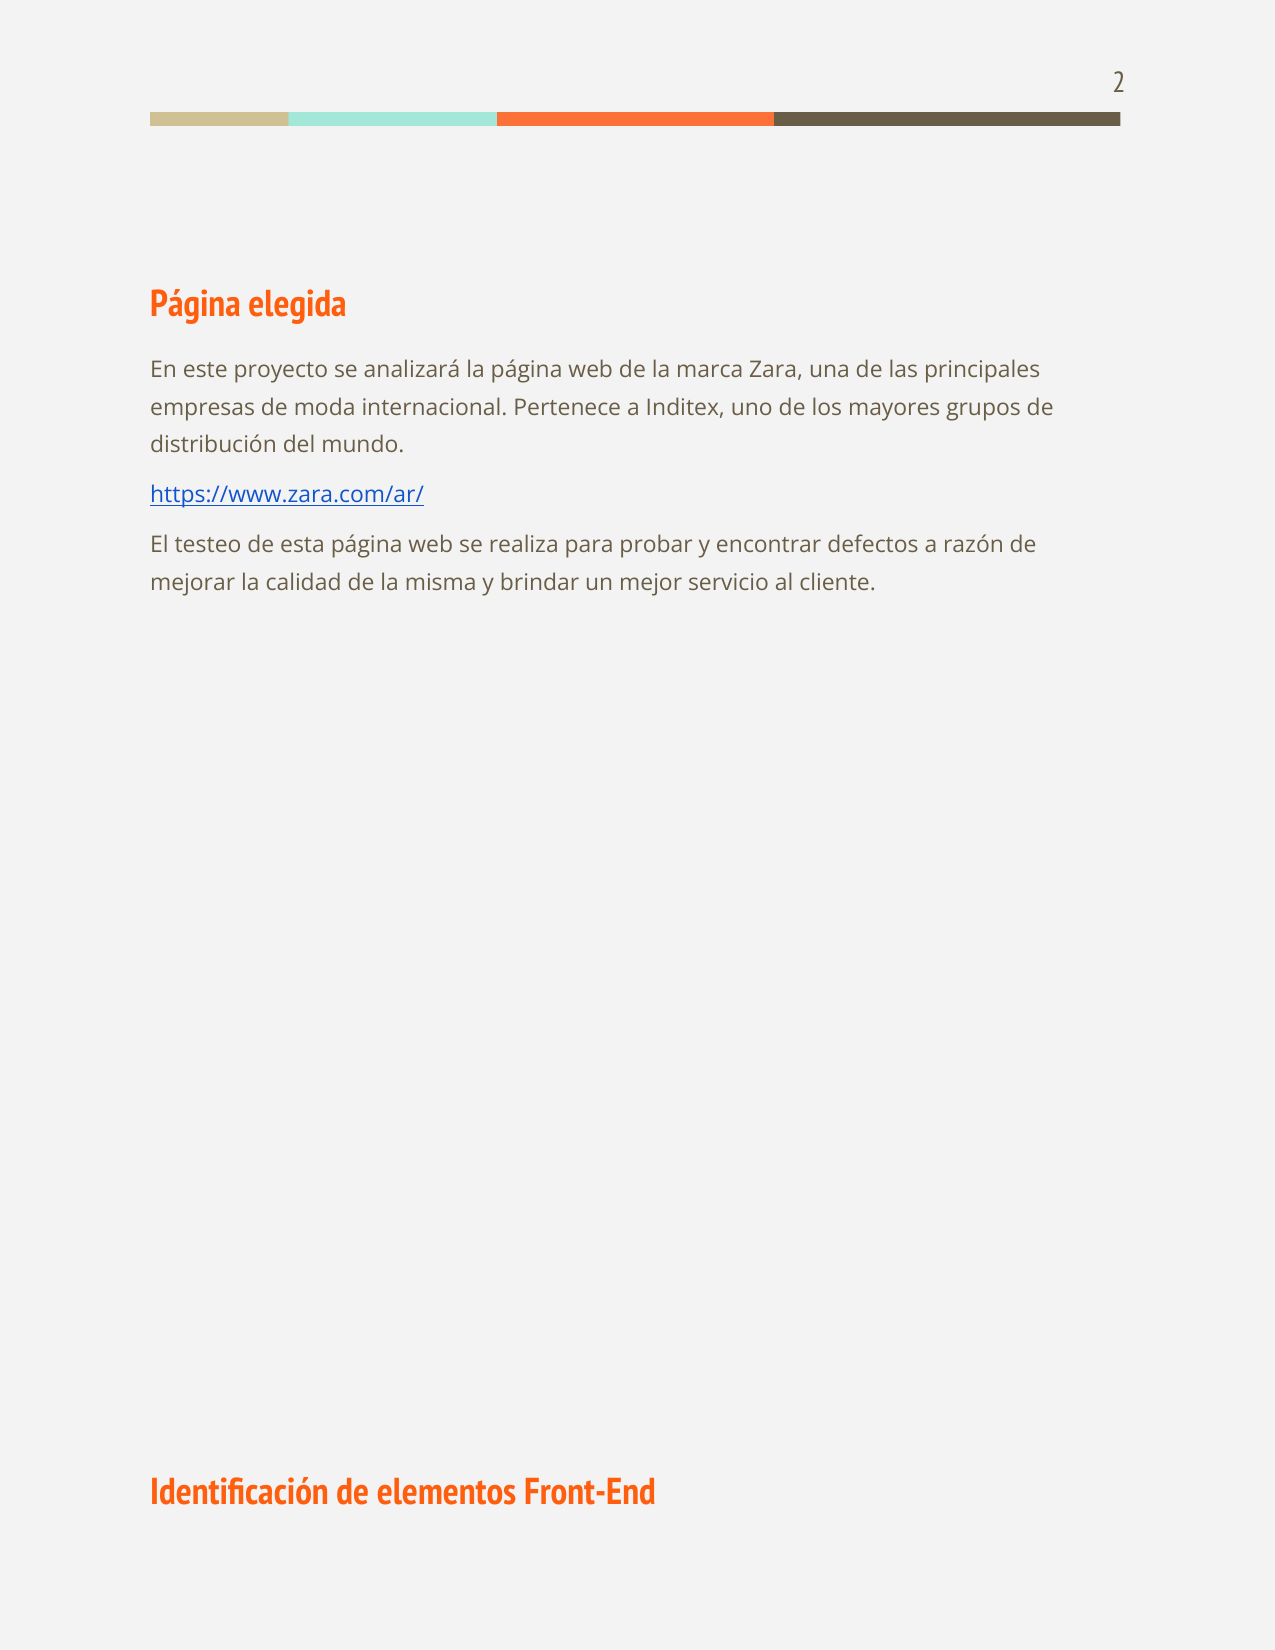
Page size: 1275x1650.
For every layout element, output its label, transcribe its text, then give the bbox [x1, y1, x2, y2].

subtitle Identificación de elementos Front-End [150, 1466, 1125, 1515]
text El testeo de esta página web se realiza para probar y encontrar defectos a razón de mejorar la calidad de la misma y brindar un mejor servicio al cliente. [150, 528, 1125, 597]
picture [150, 112, 1121, 126]
text https://www.zara.com/ar/ [150, 478, 1125, 509]
subtitle Página elegida [150, 278, 1125, 326]
text En este proyecto se analizará la página web de la marca Zara, una de las principales empresas de moda internacional. Pertenece a Inditex, uno de los mayores grupos de distribución del mundo. [150, 353, 1125, 459]
